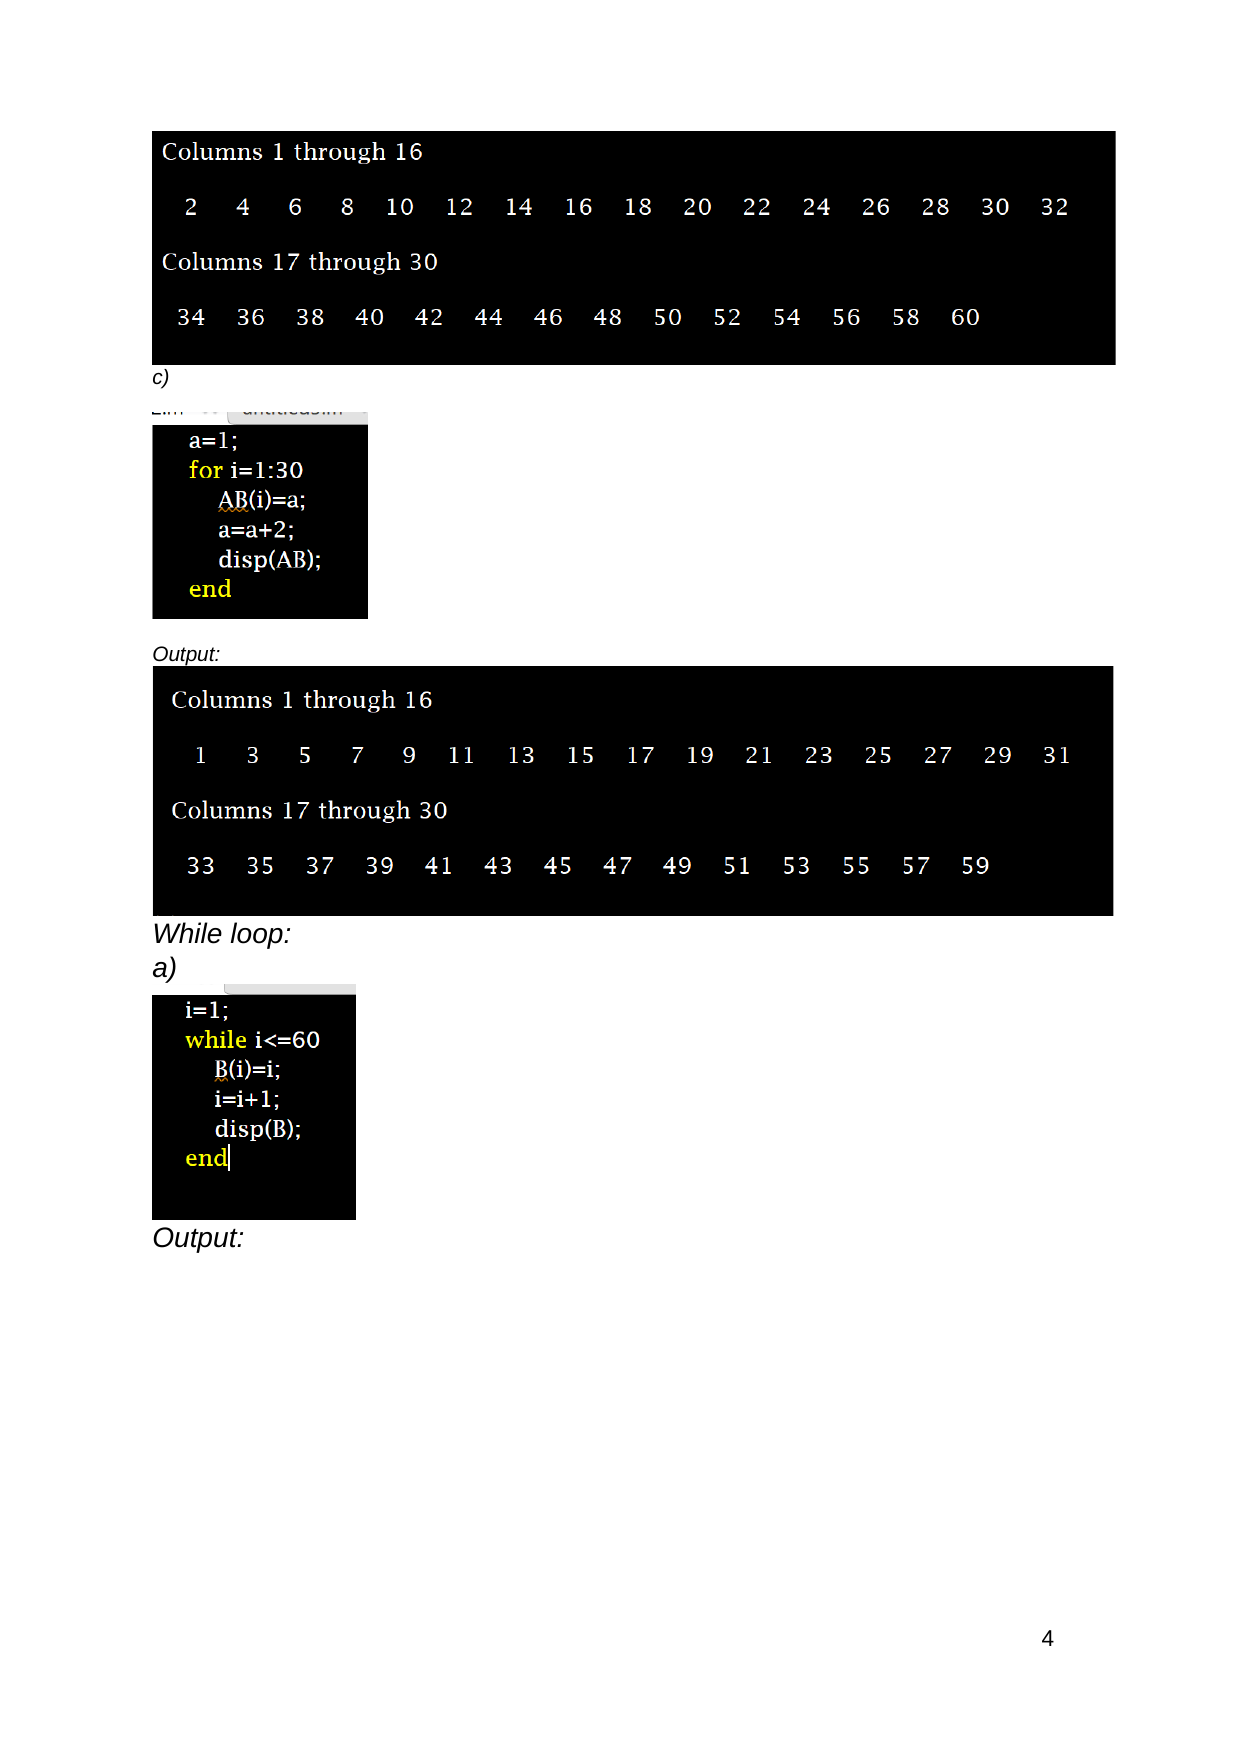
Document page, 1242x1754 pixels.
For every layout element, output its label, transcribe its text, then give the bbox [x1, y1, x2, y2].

text While loop: [152, 917, 1187, 949]
picture [152, 984, 356, 1220]
picture [152, 412, 368, 619]
text Output: [152, 1221, 1187, 1253]
picture [152, 131, 1116, 365]
text a) [152, 951, 1187, 983]
picture [152, 666, 1114, 916]
text c) [152, 365, 1187, 389]
text Output: [152, 642, 1187, 666]
